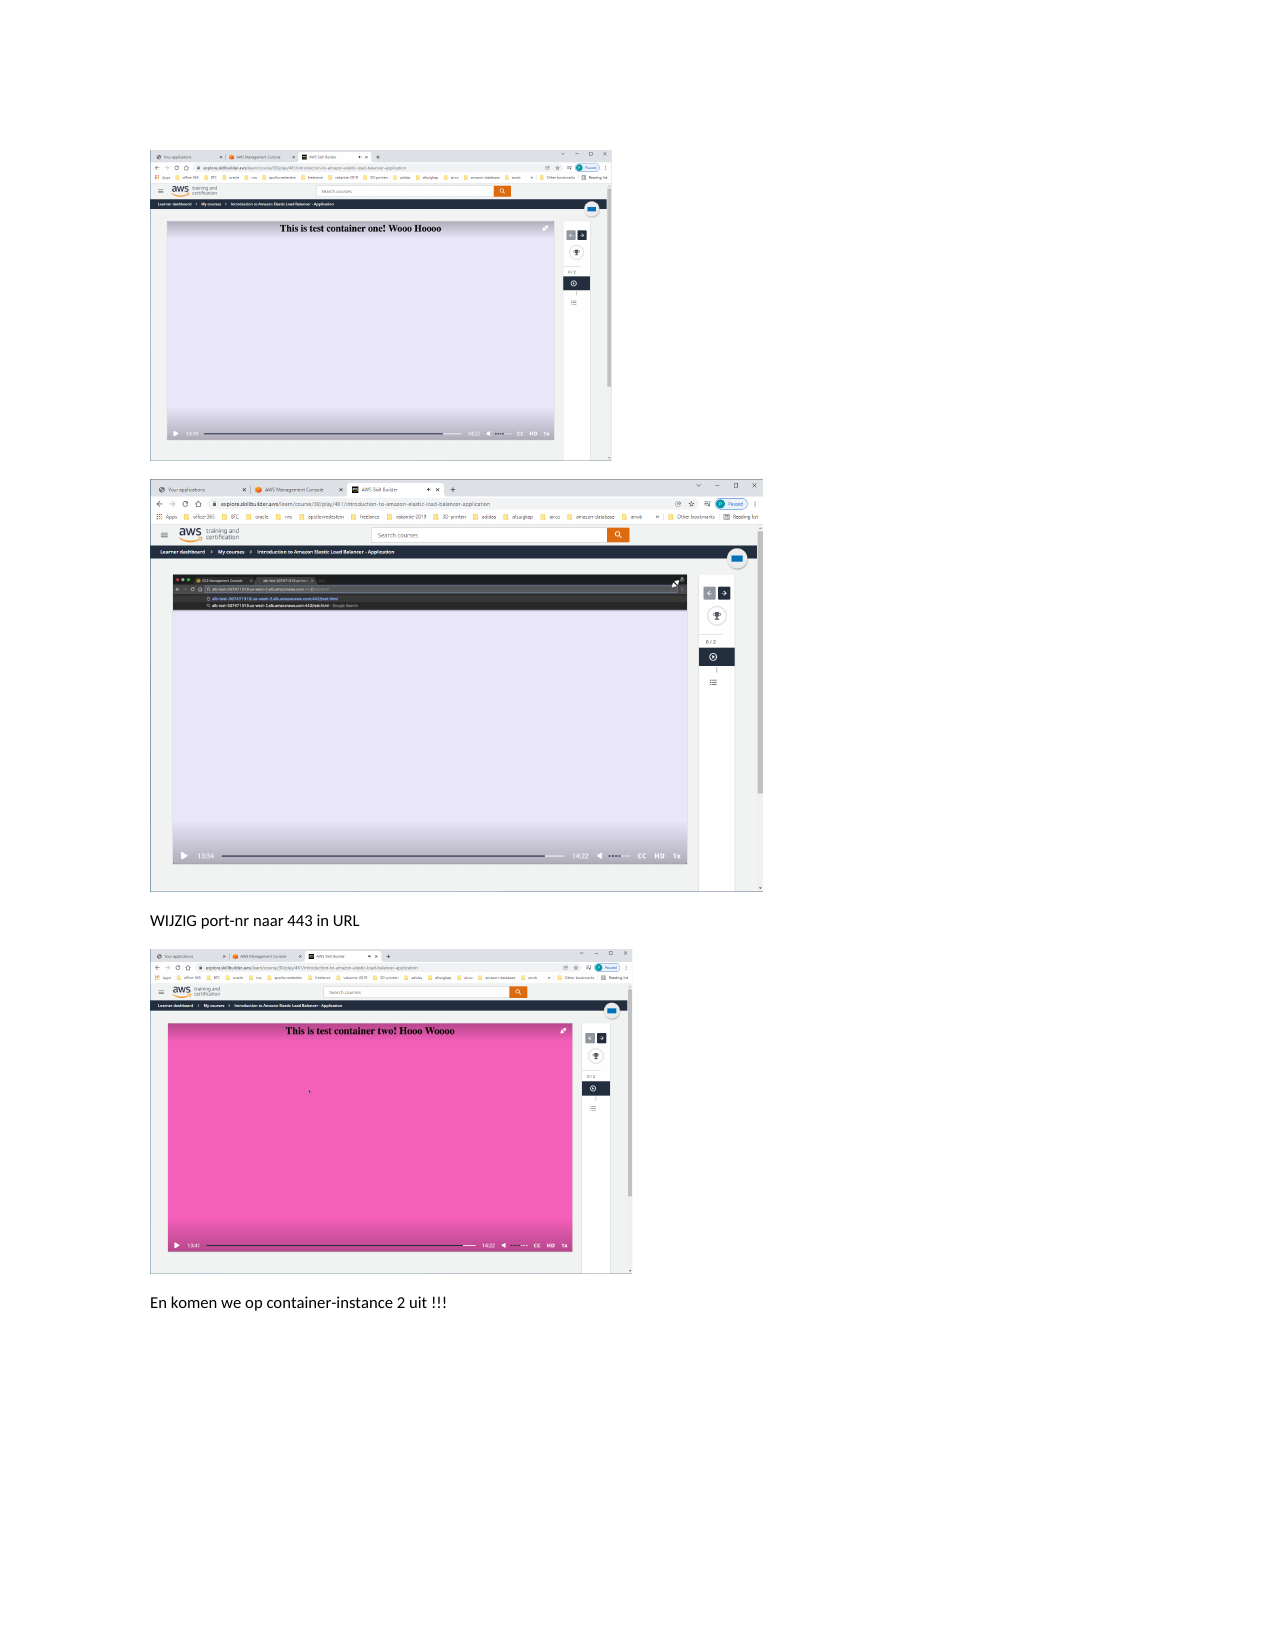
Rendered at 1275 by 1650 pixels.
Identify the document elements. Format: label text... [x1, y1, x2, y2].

text En komen we op container-instance 2 uit !!! [150, 1292, 1125, 1313]
picture [150, 150, 612, 461]
picture [150, 479, 763, 892]
picture [150, 949, 633, 1274]
text WIJZIG port-nr naar 443 in URL [150, 911, 1125, 931]
